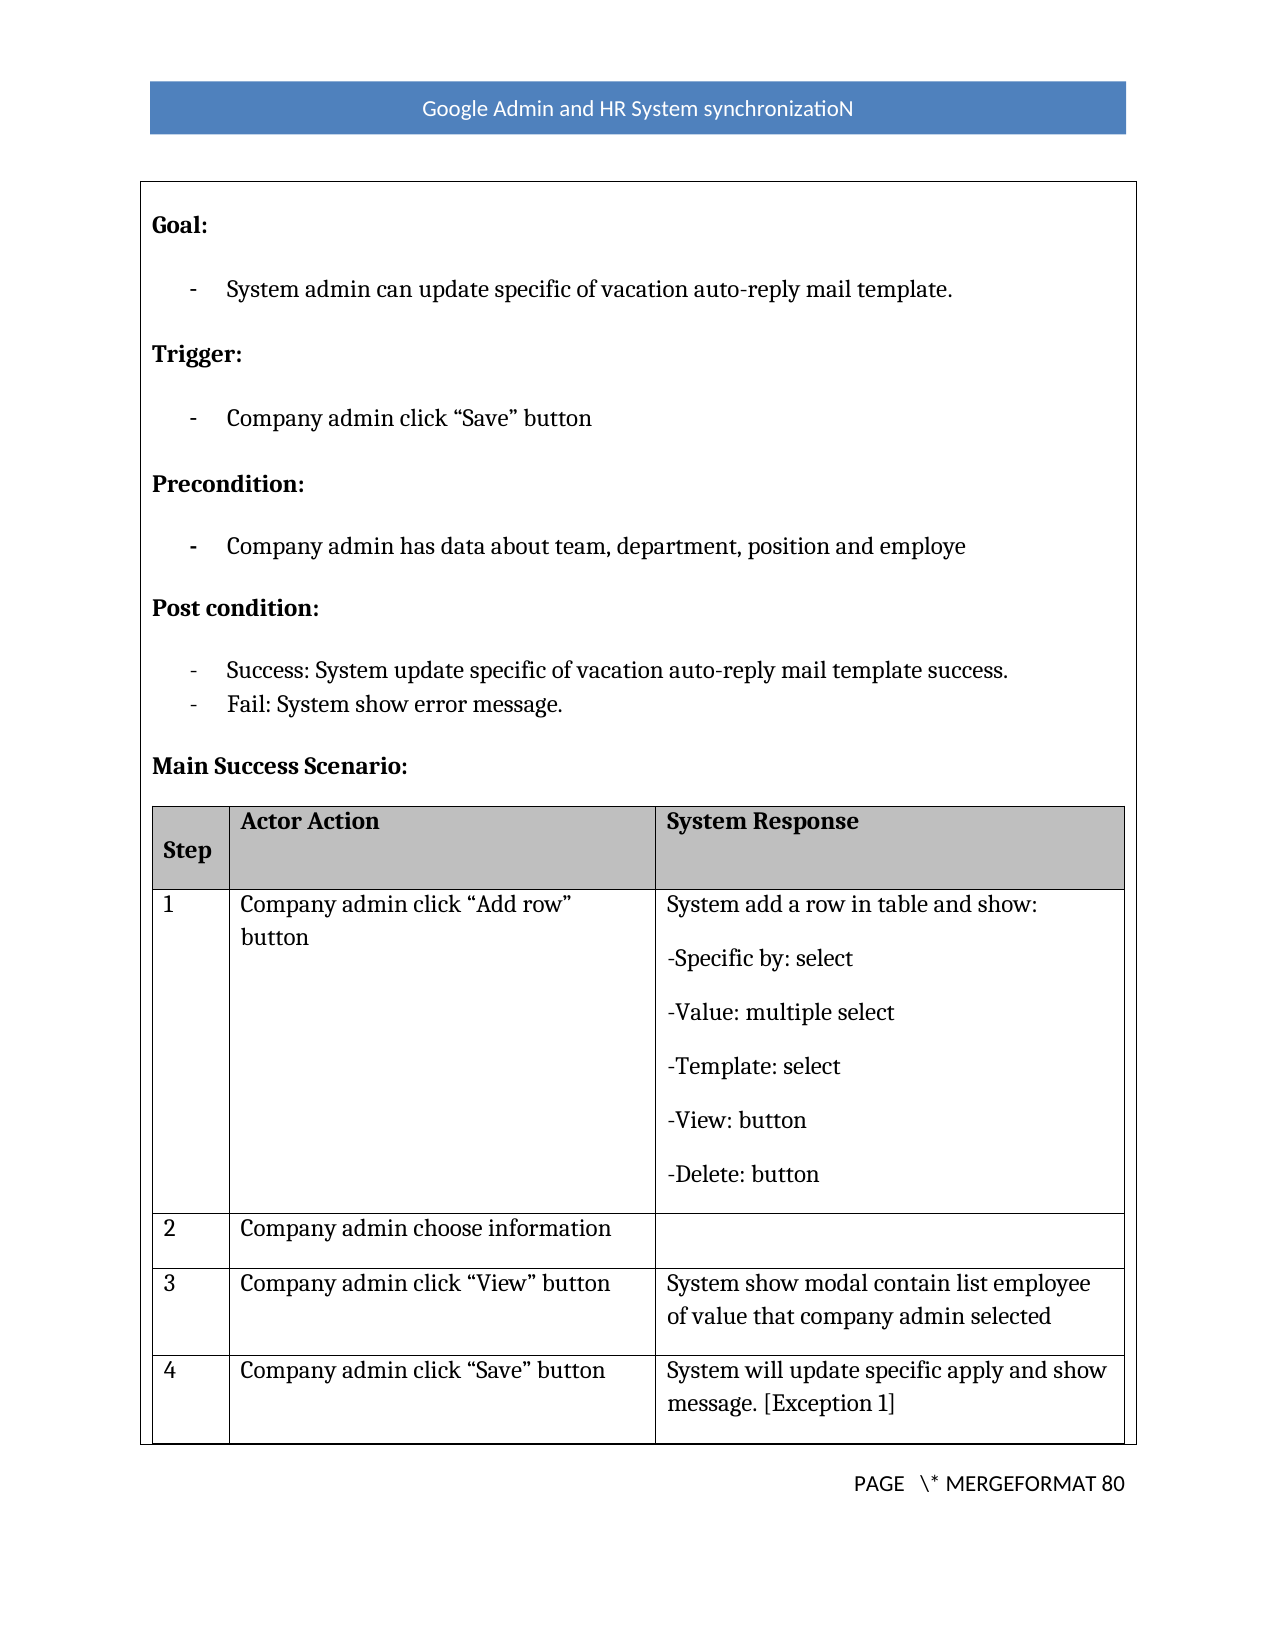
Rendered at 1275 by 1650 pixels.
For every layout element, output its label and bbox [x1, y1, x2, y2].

table_cell [141, 182, 1136, 1444]
